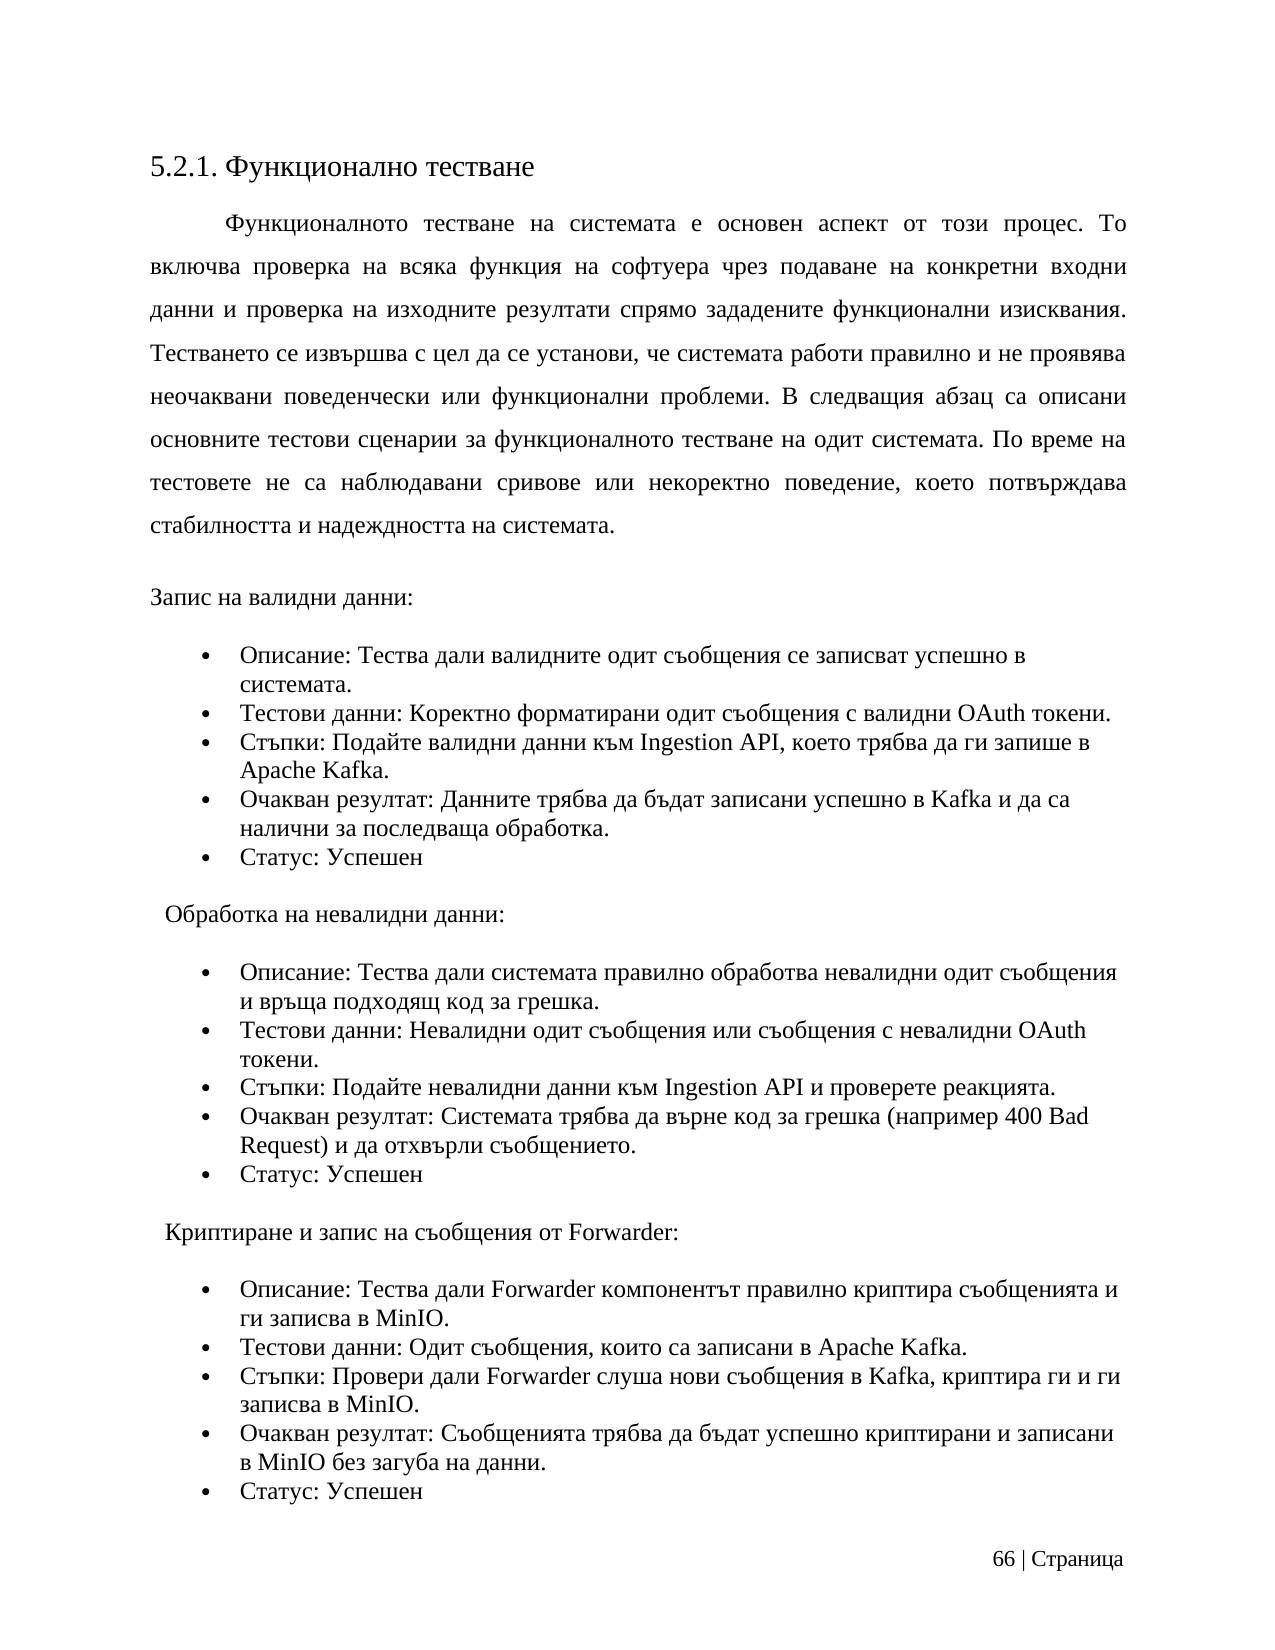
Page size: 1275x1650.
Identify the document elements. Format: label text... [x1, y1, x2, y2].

list Статус: Успешен [202, 1476, 1127, 1533]
list Очакван резултат: Съобщенията трябва да бъдат успешно криптирани и записани в MinIO без загуба на данни. [202, 1418, 1127, 1476]
text Обработка на невалидни данни: [89, 899, 1127, 928]
list Тестови данни: Одит съобщения, които са записани в Apache Kafka. [202, 1332, 1127, 1361]
list Описание: Тества дали Forwarder компонентът правилно криптира съобщенията и ги записва в MinIO. [202, 1274, 1127, 1332]
list Стъпки: Подайте валидни данни към Ingestion API, което трябва да ги запише в Apache Kafka. [202, 727, 1127, 784]
list Стъпки: Подайте невалидни данни към Ingestion API и проверете реакцията. [202, 1072, 1127, 1101]
list Статус: Успешен [202, 1159, 1127, 1187]
list Тестови данни: Невалидни одит съобщения или съобщения с невалидни OAuth токени. [202, 1015, 1127, 1072]
list Описание: Тества дали валидните одит съобщения се записват успешно в системата. [202, 640, 1127, 698]
list Очакван резултат: Системата трябва да върне код за грешка (например 400 Bad Request) и да отхвърли съобщението. [202, 1101, 1127, 1159]
subtitle Функционално тестване [150, 148, 1127, 183]
text Криптиране и запис на съобщения от Forwarder: [89, 1217, 1127, 1245]
list Тестови данни: Коректно форматирани одит съобщения с валидни OAuth токени. [202, 698, 1127, 727]
list Описание: Тества дали системата правилно обработва невалидни одит съобщения и връща подходящ код за грешка. [202, 957, 1127, 1015]
text Функционалното тестване на системата е основен аспект от този процес. То включва проверка на всяка функция на софтуера чрез подаване на конкретни входни данни и проверка на изходните резултати спрямо зададените функционални изисквания. Тестването се извършва с цел да се установи, че системата работи правилно и не проявява неочаквани поведенчески или функционални проблеми. В следващия абзац са описани основните тестови сценарии за функционалното тестване на одит системата. По време на тестовете не са наблюдавани сривове или некоректно поведение, което потвърждава стабилността и надеждността на системата. [150, 208, 1127, 539]
list Очакван резултат: Данните трябва да бъдат записани успешно в Kafka и да са налични за последваща обработка. [202, 784, 1127, 842]
text Запис на валидни данни: [89, 582, 1127, 611]
list Стъпки: Провери дали Forwarder слуша нови съобщения в Kafka, криптира ги и ги записва в MinIO. [202, 1361, 1127, 1418]
list Статус: Успешен [202, 842, 1127, 870]
